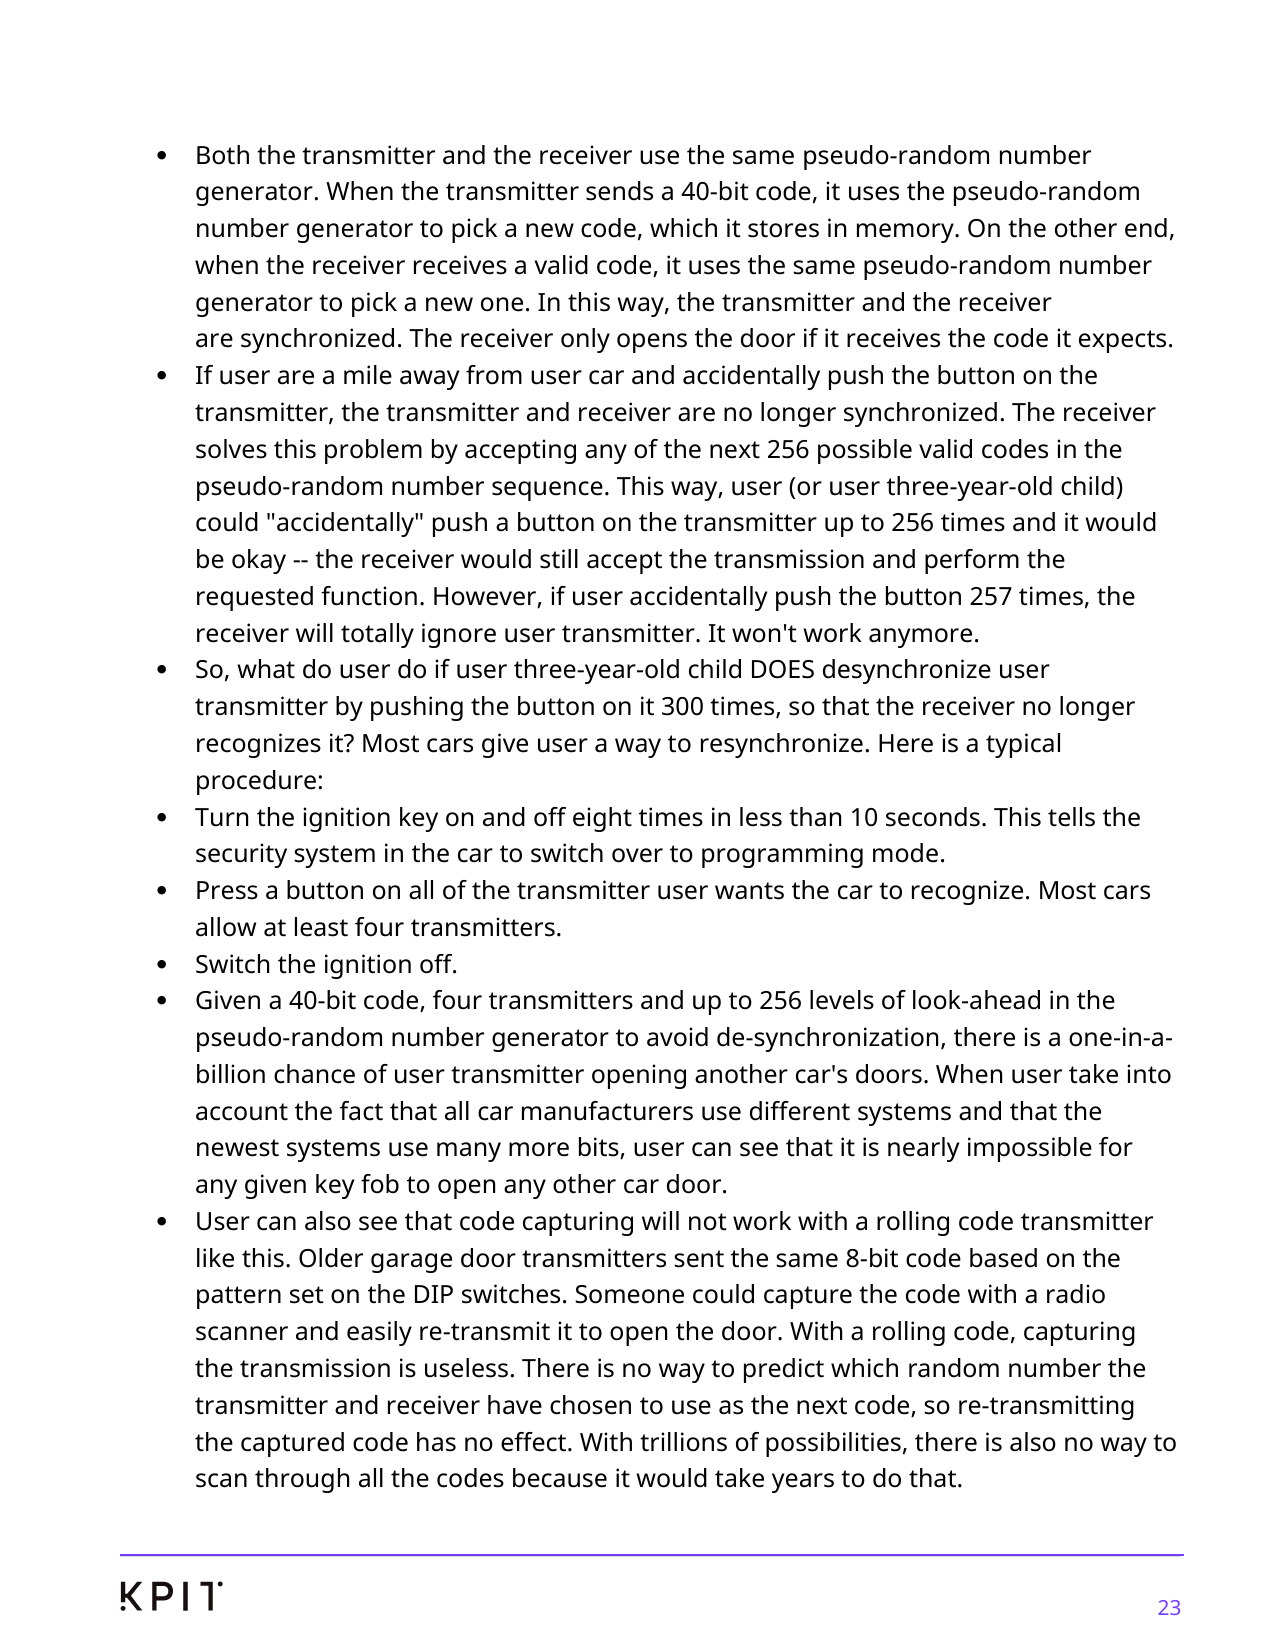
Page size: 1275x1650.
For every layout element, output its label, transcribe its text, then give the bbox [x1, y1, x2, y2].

list User can also see that code capturing will not work with a rolling code transmitter like this. Older garage door transmitters sent the same 8-bit code based on the pattern set on the DIP switches. Someone could capture the code with a radio scanner and easily re-transmit it to open the door. With a rolling code, capturing the transmission is useless. There is no way to predict which random number the transmitter and receiver have chosen to use as the next code, so re-transmitting the captured code has no effect. With trillions of possibilities, there is also no way to scan through all the codes because it would take years to do that. [157, 1204, 1181, 1495]
list Press a button on all of the transmitter user wants the car to recognize. Most cars allow at least four transmitters. [157, 873, 1181, 943]
list Turn the ignition key on and off eight times in less than 10 seconds. This tells the security system in the car to switch over to programming mode. [157, 799, 1181, 870]
list So, what do user do if user three-year-old child DOES desynchronize user transmitter by pushing the button on it 300 times, so that the receiver no longer recognizes it? Most cars give user a way to resynchronize. Here is a typical procedure: [157, 652, 1181, 796]
list If user are a mile away from user car and accidentally push the button on the transmitter, the transmitter and receiver are no longer synchronized. The receiver solves this problem by accepting any of the next 256 possible valid codes in the pseudo-random number sequence. This way, user (or user three-year-old child) could "accidentally" push a button on the transmitter up to 256 times and it would be okay -- the receiver would still accept the transmission and perform the requested function. However, if user accidentally push the button 257 times, the receiver will totally ignore user transmitter. It won't work anymore. [157, 358, 1181, 649]
list Given a 40-bit code, four transmitters and up to 256 levels of look-ahead in the pseudo-random number generator to avoid de-synchronization, there is a one-in-a-billion chance of user transmitter opening another car's doors. When user take into account the fact that all car manufacturers use different systems and that the newest systems use many more bits, user can see that it is nearly impossible for any given key fob to open any other car door. [157, 983, 1181, 1201]
list Switch the ignition off. [157, 946, 1181, 980]
list Both the transmitter and the receiver use the same pseudo-random number generator. When the transmitter sends a 40-bit code, it uses the pseudo-random number generator to pick a new code, which it stores in memory. On the other end, when the receiver receives a valid code, it uses the same pseudo-random number generator to pick a new one. In this way, the transmitter and the receiver are synchronized. The receiver only opens the door if it receives the code it expects. [157, 137, 1181, 355]
picture [96, 1561, 247, 1632]
